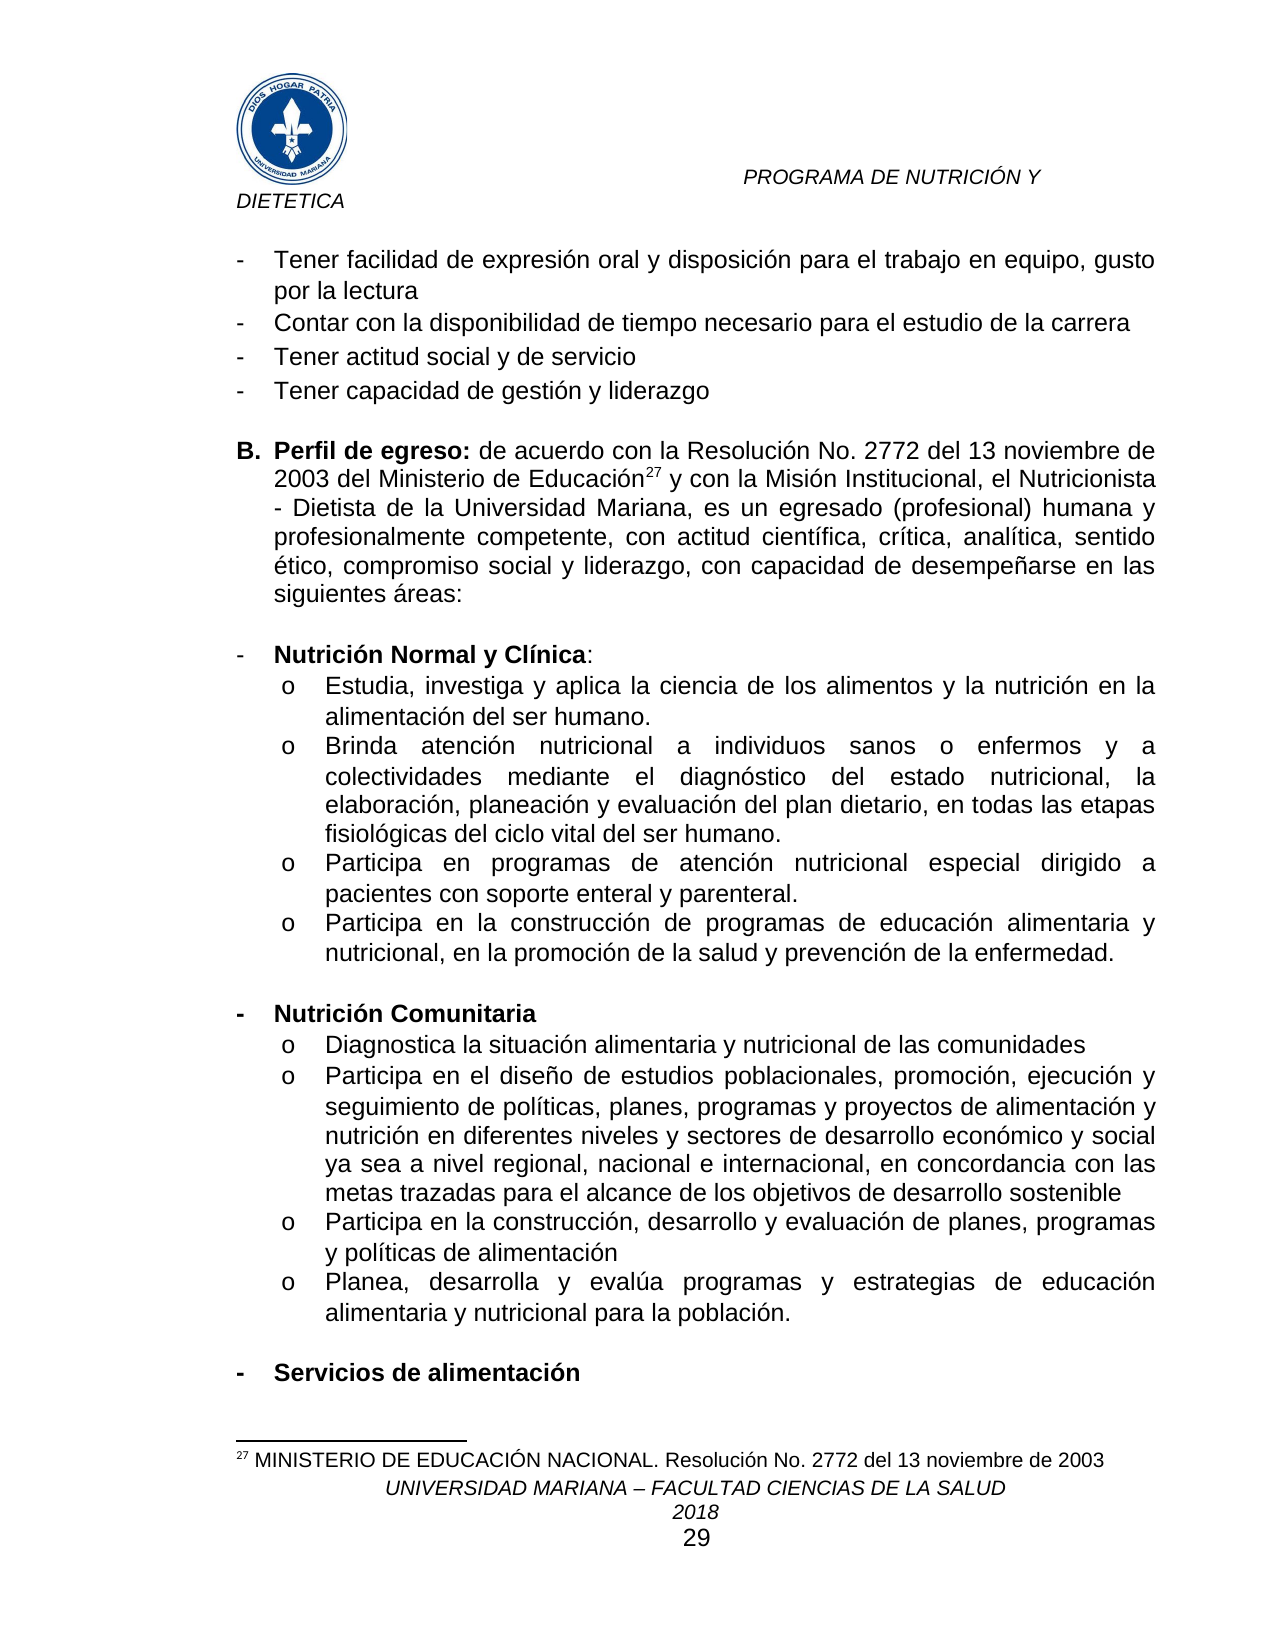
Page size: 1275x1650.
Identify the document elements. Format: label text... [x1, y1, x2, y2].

list Participa en la construcción de programas de educación alimentaria y nutricional, en la promoción de la salud y prevención de la enfermedad. [281, 907, 1157, 967]
list Nutrición Normal y Clínica: [236, 637, 1157, 671]
list Participa en programas de atención nutricional especial dirigido a pacientes con soporte enteral y parenteral. [281, 848, 1157, 907]
list Tener facilidad de expresión oral y disposición para el trabajo en equipo, gusto por la lectura [236, 242, 1157, 305]
list Estudia, investiga y aplica la ciencia de los alimentos y la nutrición en la alimentación del ser humano. [281, 671, 1157, 731]
list Diagnostica la situación alimentaria y nutricional de las comunidades [281, 1030, 1157, 1061]
list Participa en la construcción, desarrollo y evaluación de planes, programas y políticas de alimentación [281, 1207, 1157, 1267]
list Planea, desarrolla y evalúa programas y estrategias de educación alimentaria y nutricional para la población. [281, 1267, 1157, 1326]
list Participa en el diseño de estudios poblacionales, promoción, ejecución y seguimiento de políticas, planes, programas y proyectos de alimentación y nutrición en diferentes niveles y sectores de desarrollo económico y social ya sea a nivel regional, nacional e internacional, en concordancia con las metas trazadas para el alcance de los objetivos de desarrollo sostenible [281, 1061, 1157, 1207]
list Perfil de egreso: de acuerdo con la Resolución No. 2772 del 13 noviembre de 2003 del Ministerio de Educación y con la Misión Institucional, el Nutricionista - Dietista de la Universidad Mariana, es un egresado (profesional) humana y profesionalmente competente, con actitud científica, crítica, analítica, sentido ético, compromiso social y liderazgo, con capacidad de desempeñarse en las siguientes áreas: [236, 436, 1157, 608]
list Contar con la disponibilidad de tiempo necesario para el estudio de la carrera [236, 305, 1157, 339]
picture [236, 73, 348, 185]
list Nutrición Comunitaria [236, 996, 1157, 1030]
list Brinda atención nutricional a individuos sanos o enfermos y a colectividades mediante el diagnóstico del estado nutricional, la elaboración, planeación y evaluación del plan dietario, en todas las etapas fisiológicas del ciclo vital del ser humano. [281, 731, 1157, 848]
list Tener capacidad de gestión y liderazgo [236, 373, 1157, 407]
list Tener actitud social y de servicio [236, 339, 1157, 373]
list Servicios de alimentación [236, 1355, 1157, 1389]
